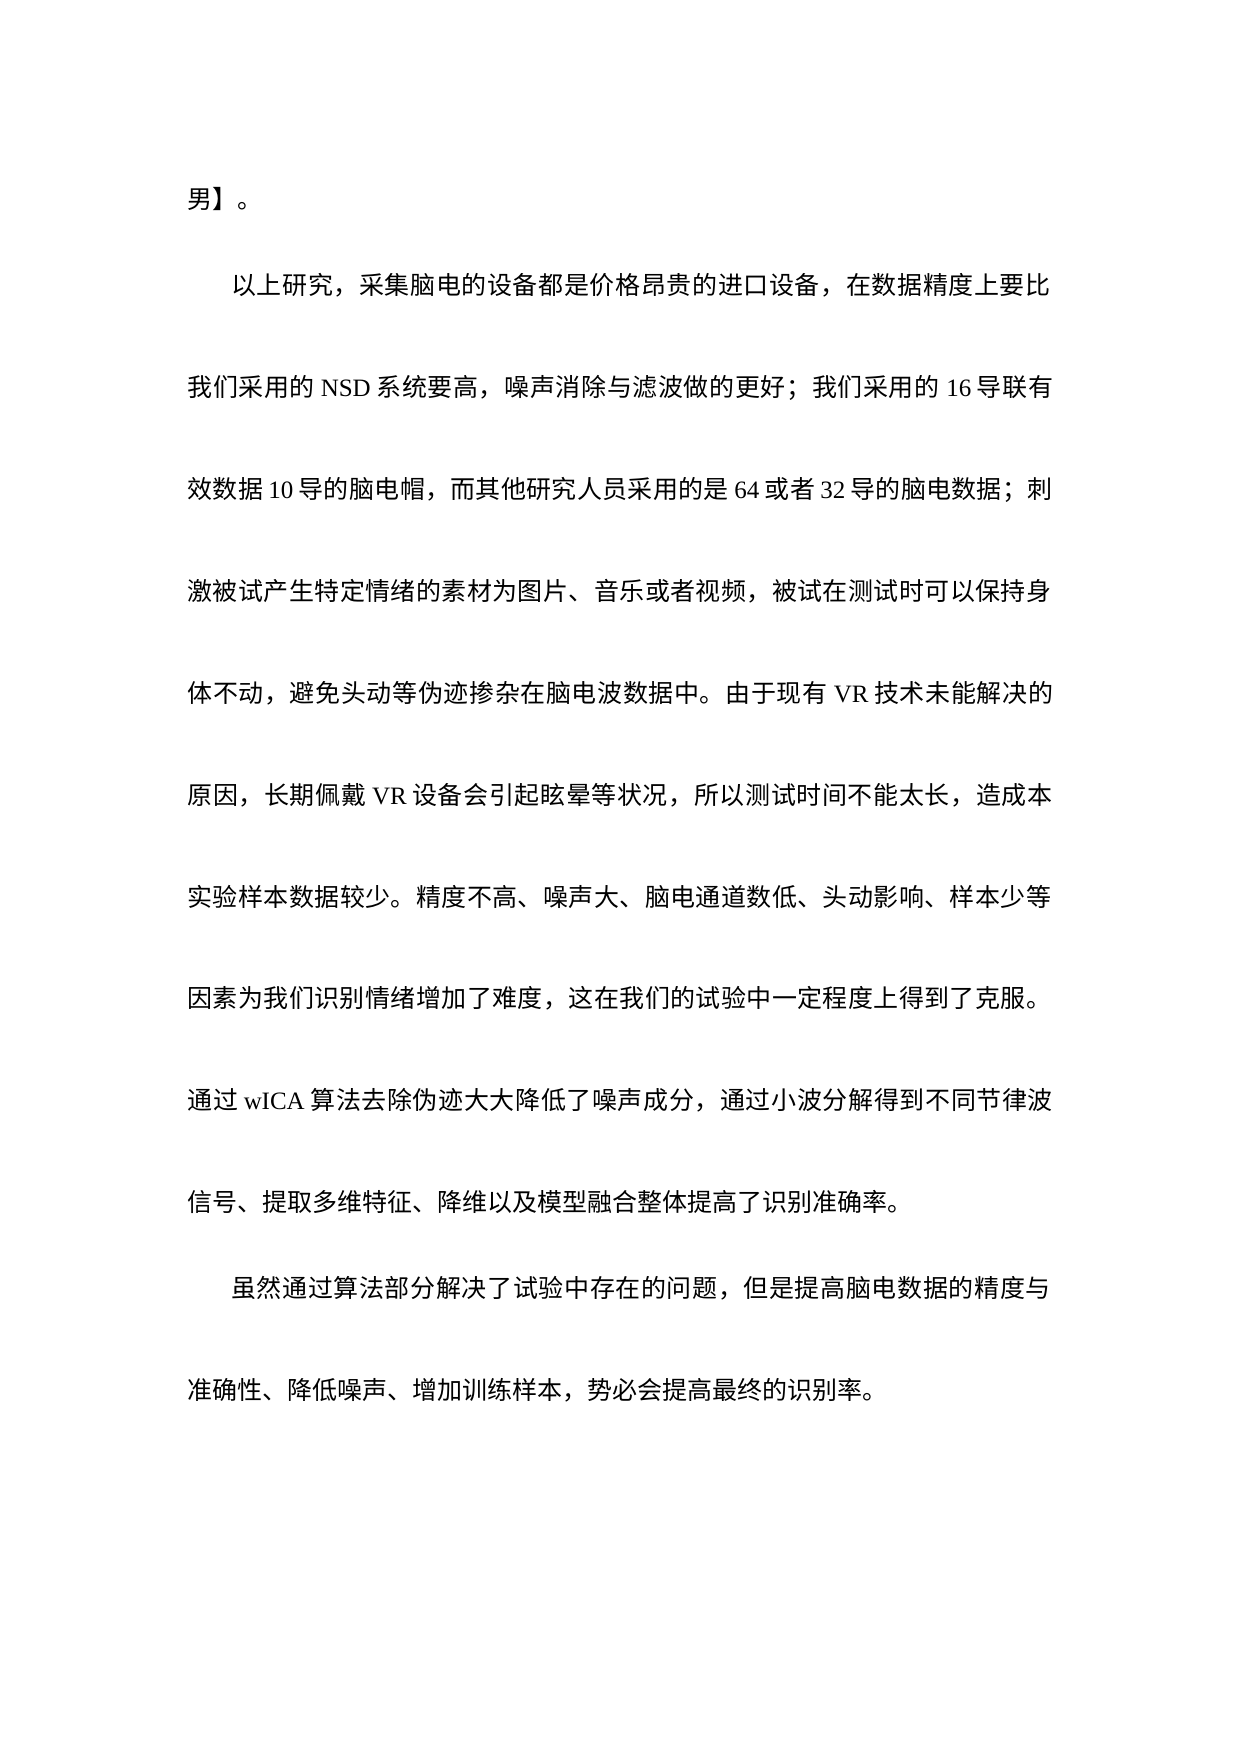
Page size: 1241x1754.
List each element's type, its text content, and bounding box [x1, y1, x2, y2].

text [187, 164, 1053, 232]
text 以上研究，采集脑电的设备都是价格昂贵的进口设备，在数据精度上要比我们采用的NSD系统要高，噪声消除与滤波做的更好；我们采用的16导联有效数据10导的脑电帽，而其他研究人员采用的是64或者32导的脑电数据；刺激被试产生特定情绪的素材为图片、音乐或者视频，被试在测试时可以保持身体不动，避免头动等伪迹掺杂在脑电波数据中。由于现有VR技术未能解决的原因，长期佩戴VR设备会引起眩晕等状况，所以测试时间不能太长，造成本实验样本数据较少。精度不高、噪声大、脑电通道数低、头动影响、样本少等因素为我们识别情绪增加了难度，这在我们的试验中一定程度上得到了克服。通过wICA算法去除伪迹大大降低了噪声成分，通过小波分解得到不同节律波信号、提取多维特征、降维以及模型融合整体提高了识别准确率。 [187, 250, 1053, 1235]
text 虽然通过算法部分解决了试验中存在的问题，但是提高脑电数据的精度与准确性、降低噪声、增加训练样本，势必会提高最终的识别率。 [187, 1253, 1053, 1423]
